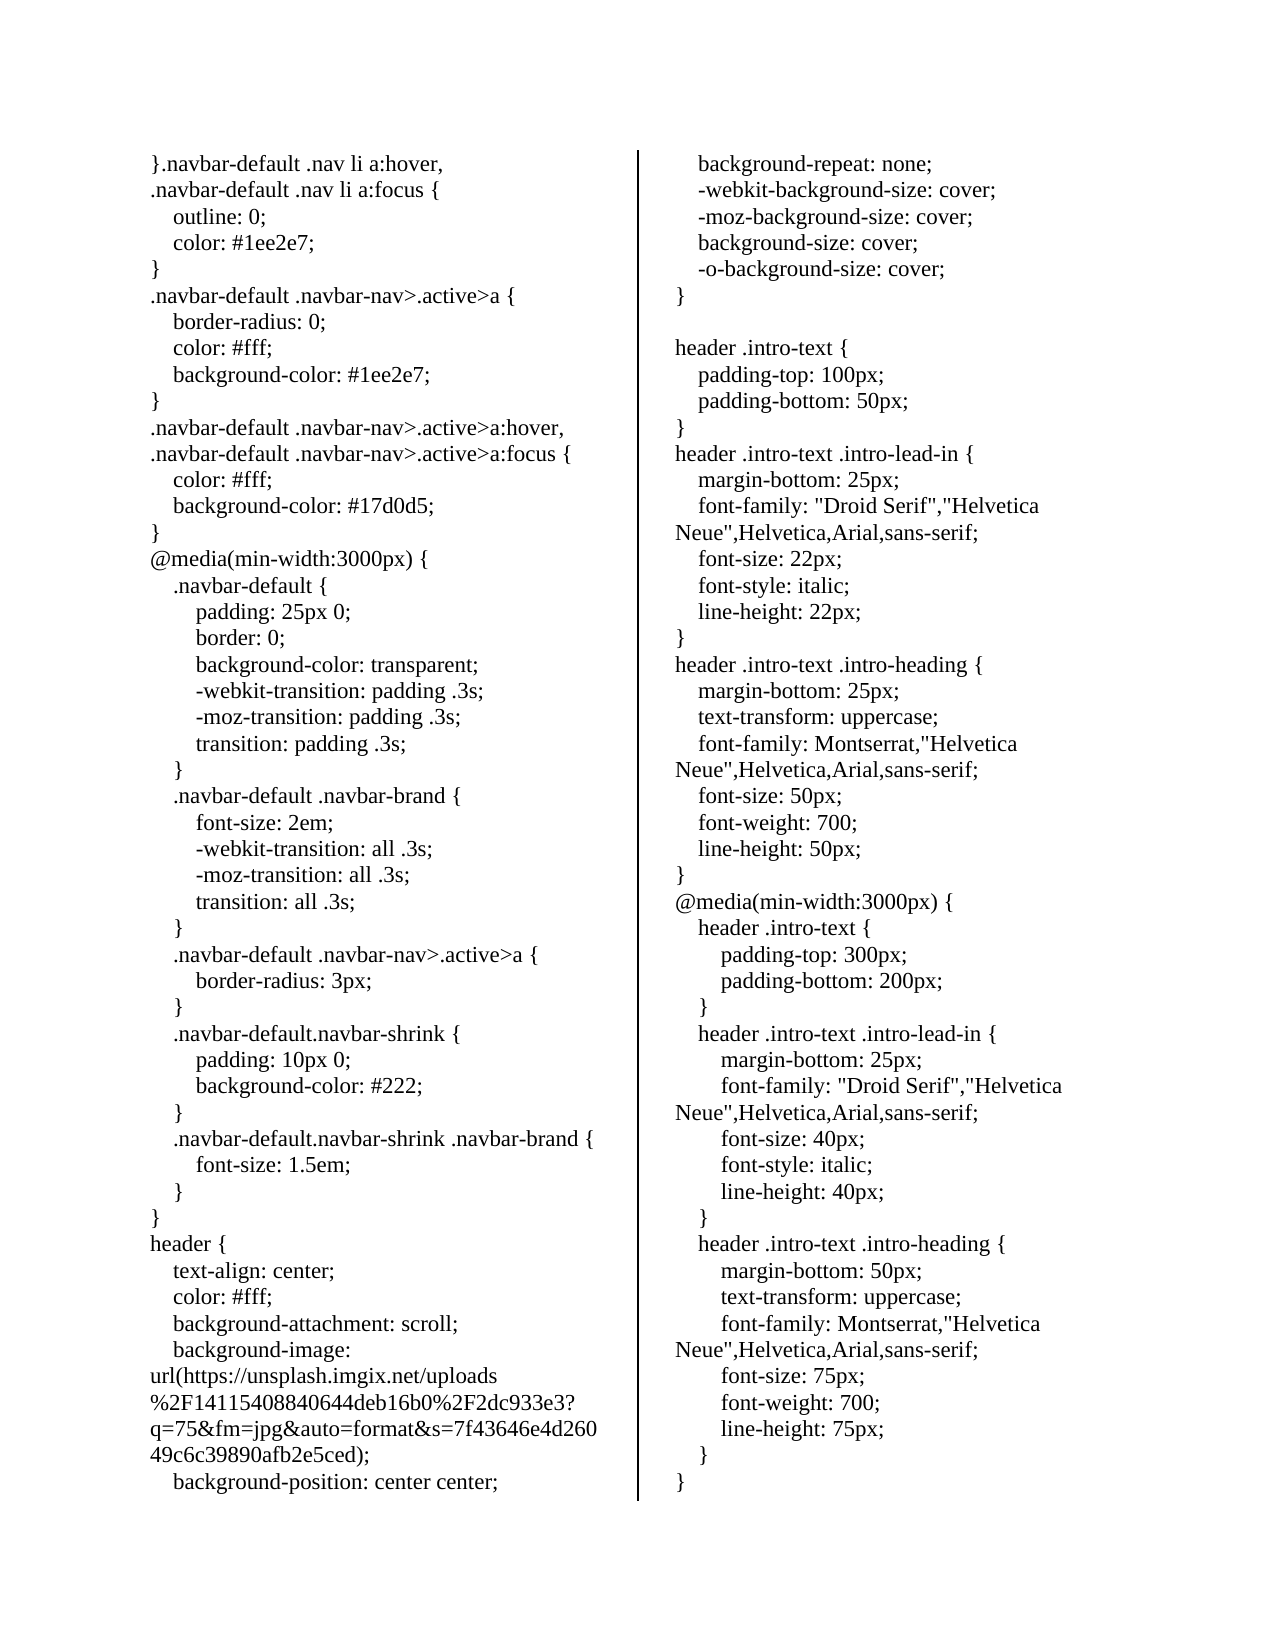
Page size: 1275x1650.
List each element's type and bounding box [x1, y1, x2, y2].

text [150, 150, 600, 1494]
text [675, 150, 1125, 1494]
